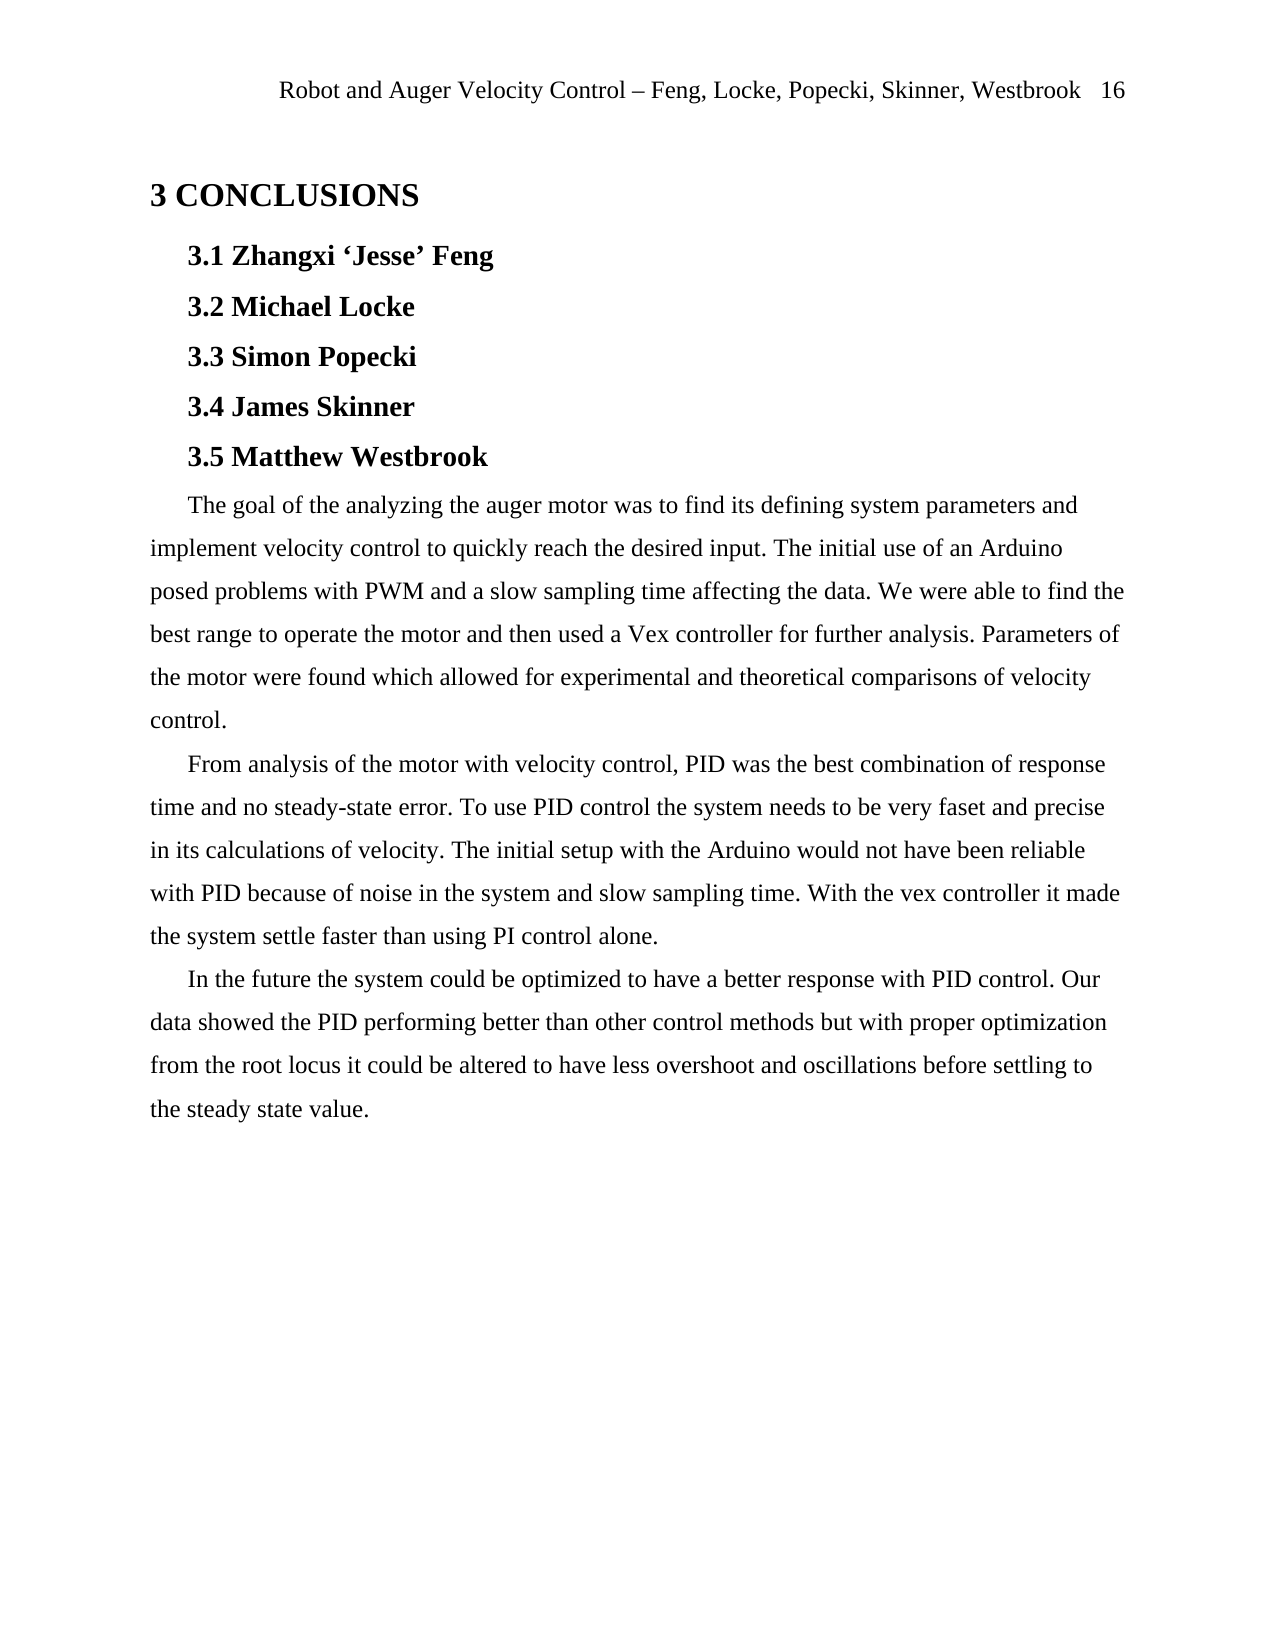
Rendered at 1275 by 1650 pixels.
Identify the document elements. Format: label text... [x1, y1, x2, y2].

text In the future the system could be optimized to have a better response with PID control. Our data showed the PID performing better than other control methods but with proper optimization from the root locus it could be altered to have less overshoot and oscillations before settling to the steady state value. [150, 964, 1125, 1122]
subtitle 3.5 Matthew Westbrook [150, 439, 1125, 473]
subtitle 3 CONCLUSIONS [150, 175, 1125, 213]
subtitle 3.4 James Skinner [150, 389, 1125, 423]
subtitle 3.3 Simon Popecki [150, 339, 1125, 372]
text From analysis of the motor with velocity control, PID was the best combination of response time and no steady-state error. To use PID control the system needs to be very faset and precise in its calculations of velocity. The initial setup with the Arduino would not have been reliable with PID because of noise in the system and slow sampling time. With the vex controller it made the system settle faster than using PI control alone. [150, 749, 1125, 950]
subtitle 3.2 Michael Locke [150, 289, 1125, 322]
subtitle 3.1 Zhangxi ‘Jesse’ Feng [150, 238, 1125, 272]
text The goal of the analyzing the auger motor was to find its defining system parameters and implement velocity control to quickly reach the desired input. The initial use of an Arduino posed problems with PWM and a slow sampling time affecting the data. We were able to find the best range to operate the motor and then used a Vex controller for further analysis. Parameters of the motor were found which allowed for experimental and theoretical comparisons of velocity control. [150, 490, 1125, 734]
